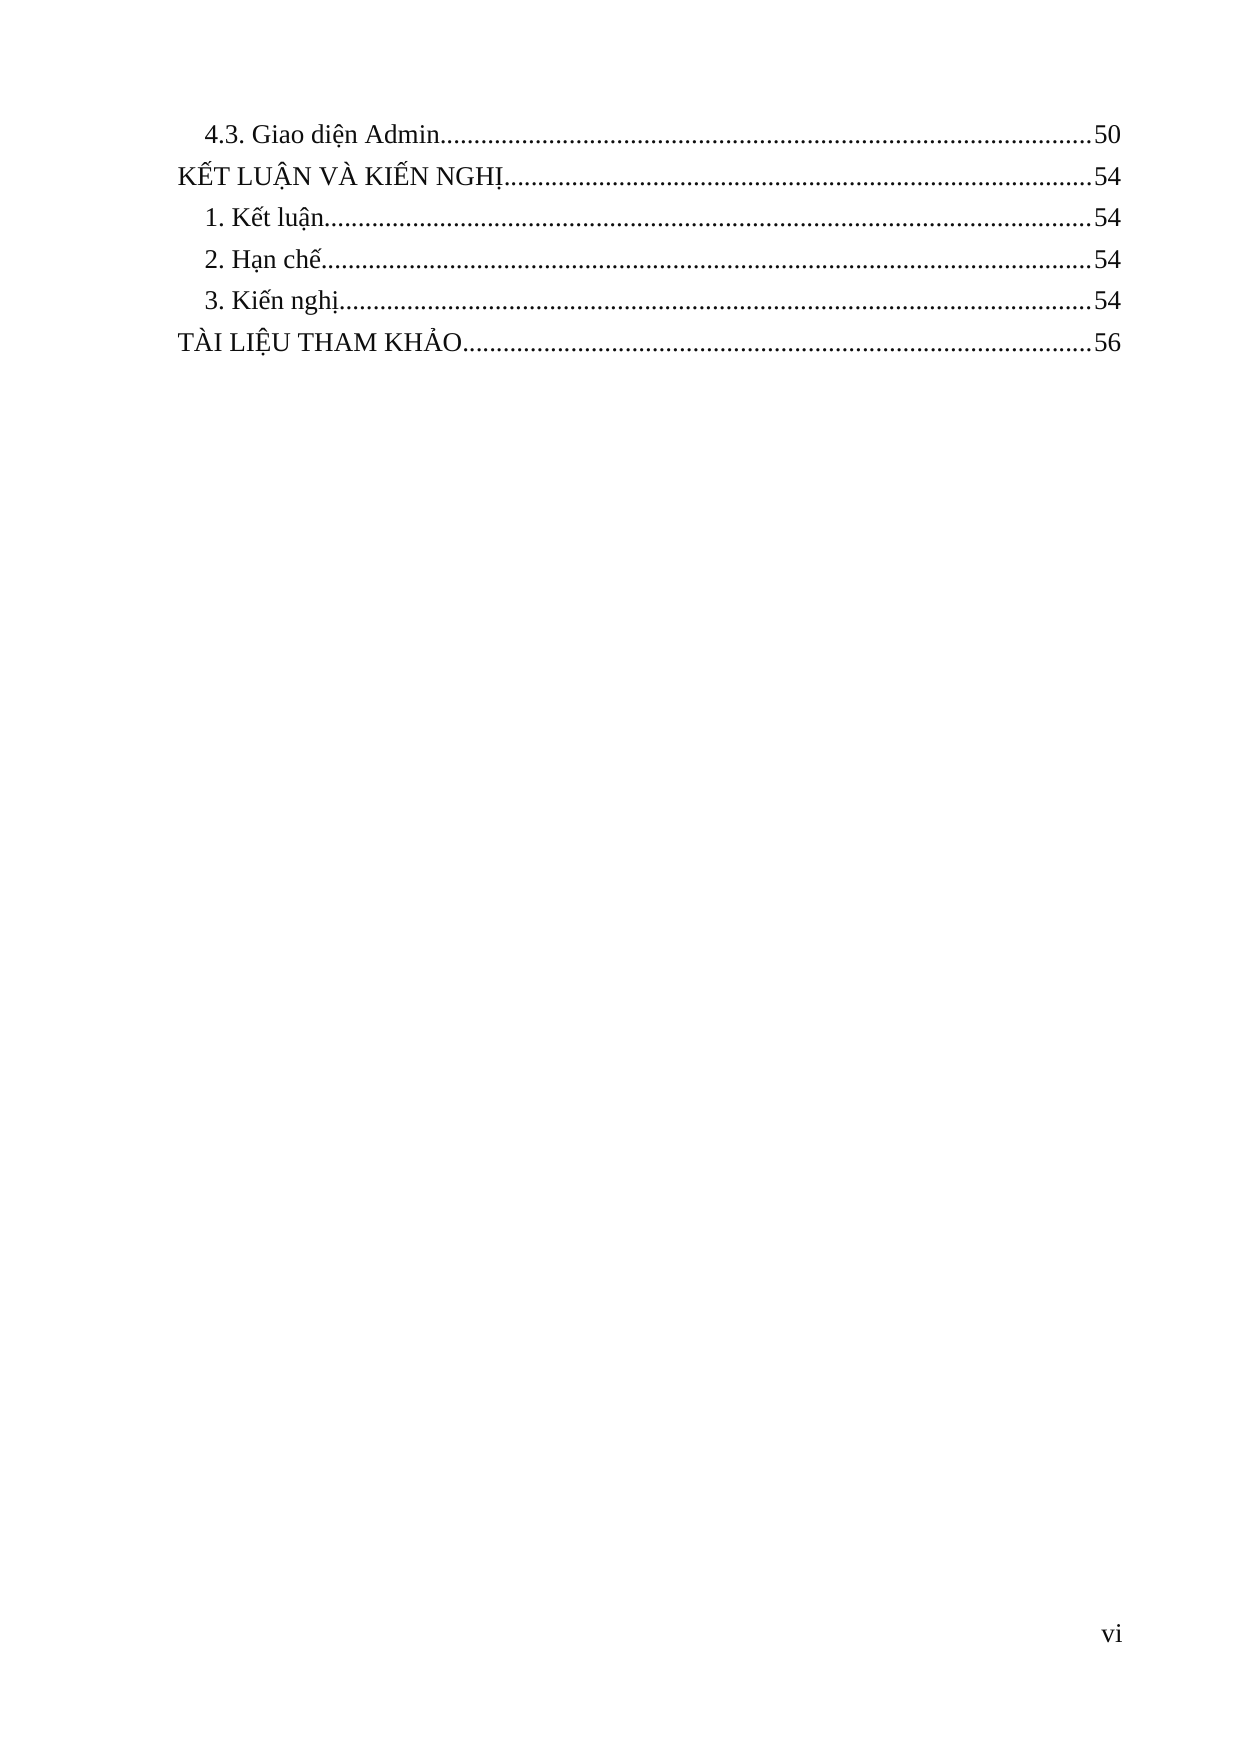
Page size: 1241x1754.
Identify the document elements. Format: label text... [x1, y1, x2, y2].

text 4.3. Giao diện Admin 50 [204, 118, 1122, 149]
text 2. Hạn chế 54 [204, 243, 1122, 274]
text 3. Kiến nghị 54 [204, 284, 1122, 316]
text KẾT LUẬN VÀ KIẾN NGHỊ 54 [177, 160, 1122, 191]
text 1. Kết luận 54 [204, 201, 1122, 232]
text TÀI LIỆU THAM KHẢO 56 [177, 326, 1122, 357]
